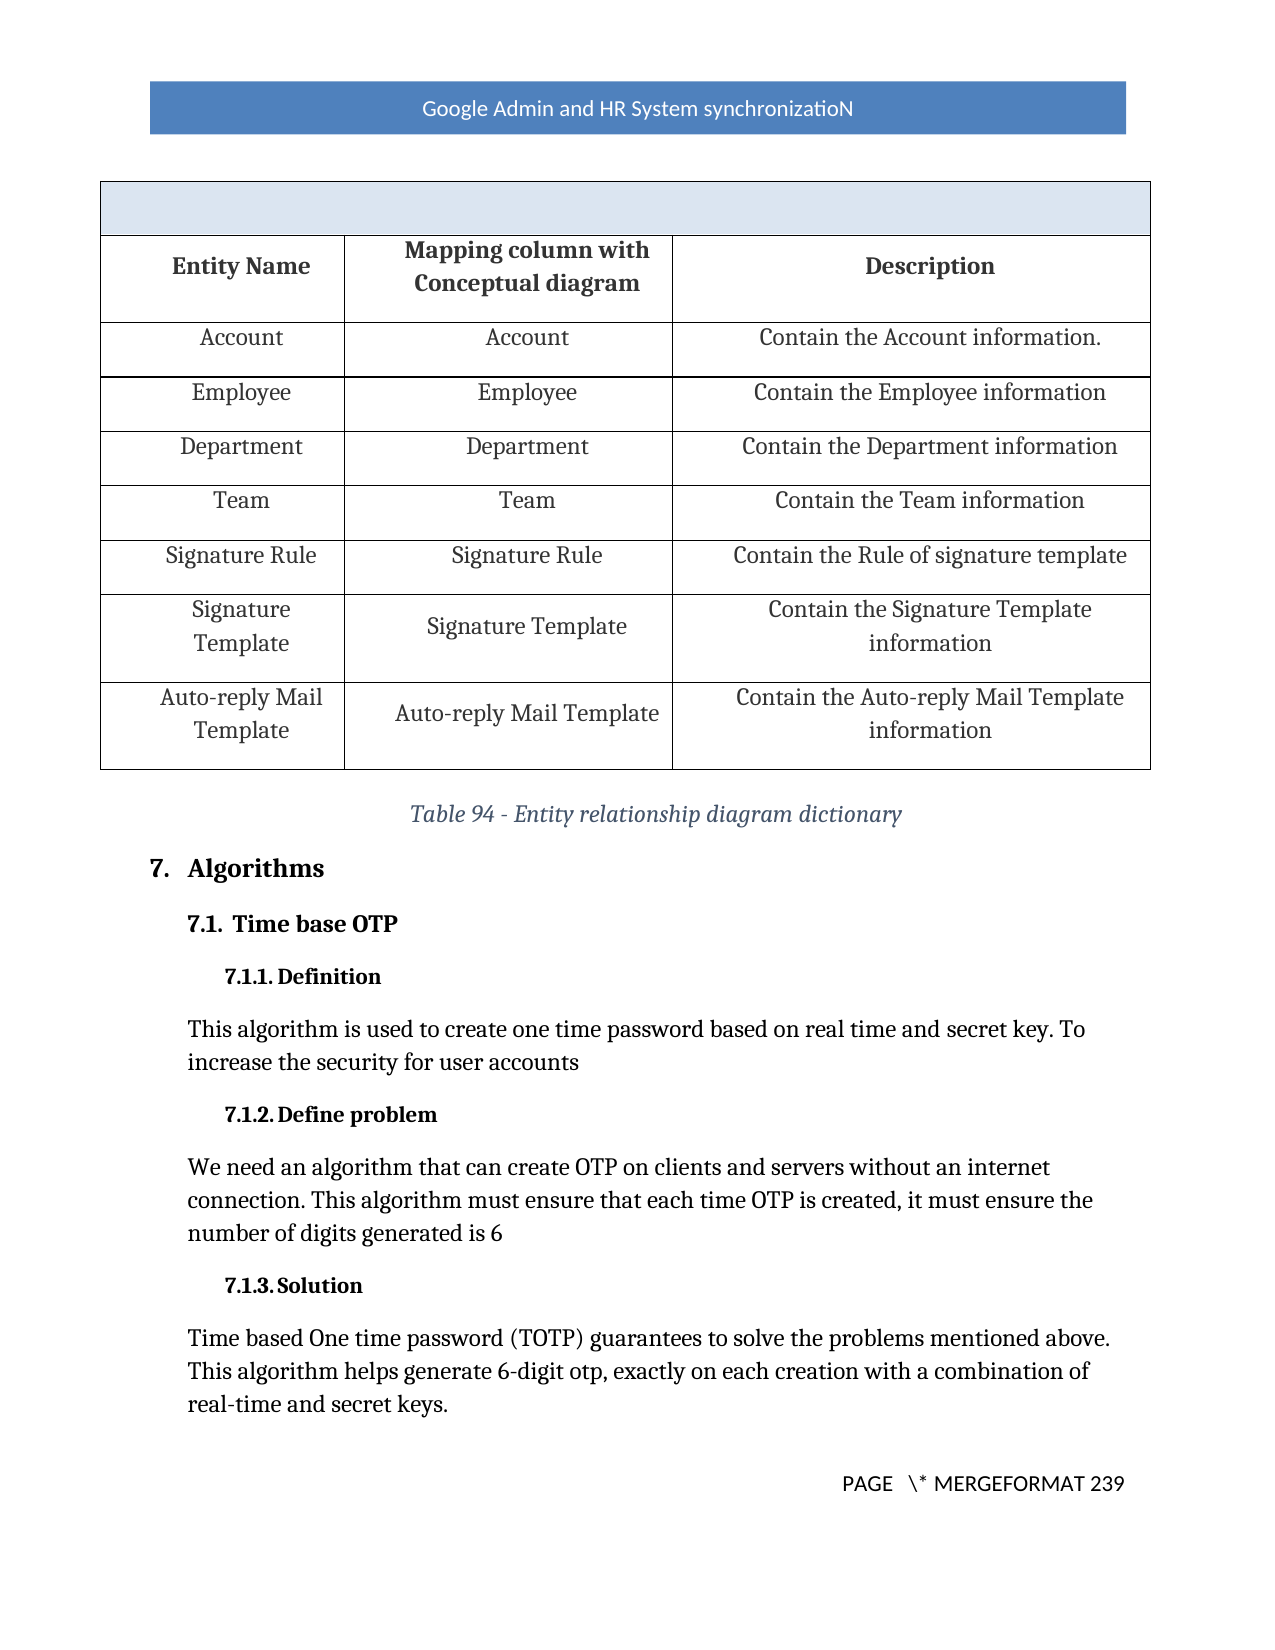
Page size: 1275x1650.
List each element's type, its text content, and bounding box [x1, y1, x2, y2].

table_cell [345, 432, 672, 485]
subtitle Time base OTP [187, 910, 1125, 939]
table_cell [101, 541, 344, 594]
text Time based One time password (TOTP) guarantees to solve the problems mentioned above. This algorithm helps generate 6-digit otp, exactly on each creation with a combination of real-time and secret keys. [187, 1324, 1125, 1418]
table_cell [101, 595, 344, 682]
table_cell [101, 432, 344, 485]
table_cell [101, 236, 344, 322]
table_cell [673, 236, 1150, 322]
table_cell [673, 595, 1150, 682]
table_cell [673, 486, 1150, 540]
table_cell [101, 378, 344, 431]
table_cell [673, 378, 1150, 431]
text We need an algorithm that can create OTP on clients and servers without an internet connection. This algorithm must ensure that each time OTP is created, it must ensure the number of digits generated is 6 [187, 1153, 1125, 1248]
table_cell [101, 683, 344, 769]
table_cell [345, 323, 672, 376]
text This algorithm is used to create one time password based on real time and secret key. To increase the security for user accounts [187, 1015, 1125, 1077]
text Table 94 - Entity relationship diagram dictionary [187, 799, 1125, 828]
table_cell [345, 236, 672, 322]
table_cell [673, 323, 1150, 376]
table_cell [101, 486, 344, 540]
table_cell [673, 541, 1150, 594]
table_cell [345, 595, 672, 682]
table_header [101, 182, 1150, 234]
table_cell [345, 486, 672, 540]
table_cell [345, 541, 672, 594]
subtitle Algorithms [150, 853, 1125, 884]
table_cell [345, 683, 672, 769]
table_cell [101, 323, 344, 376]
subtitle Define problem [225, 1102, 1125, 1128]
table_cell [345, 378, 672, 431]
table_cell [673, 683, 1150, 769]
subtitle Solution [225, 1273, 1125, 1299]
subtitle Definition [225, 964, 1125, 990]
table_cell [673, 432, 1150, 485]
